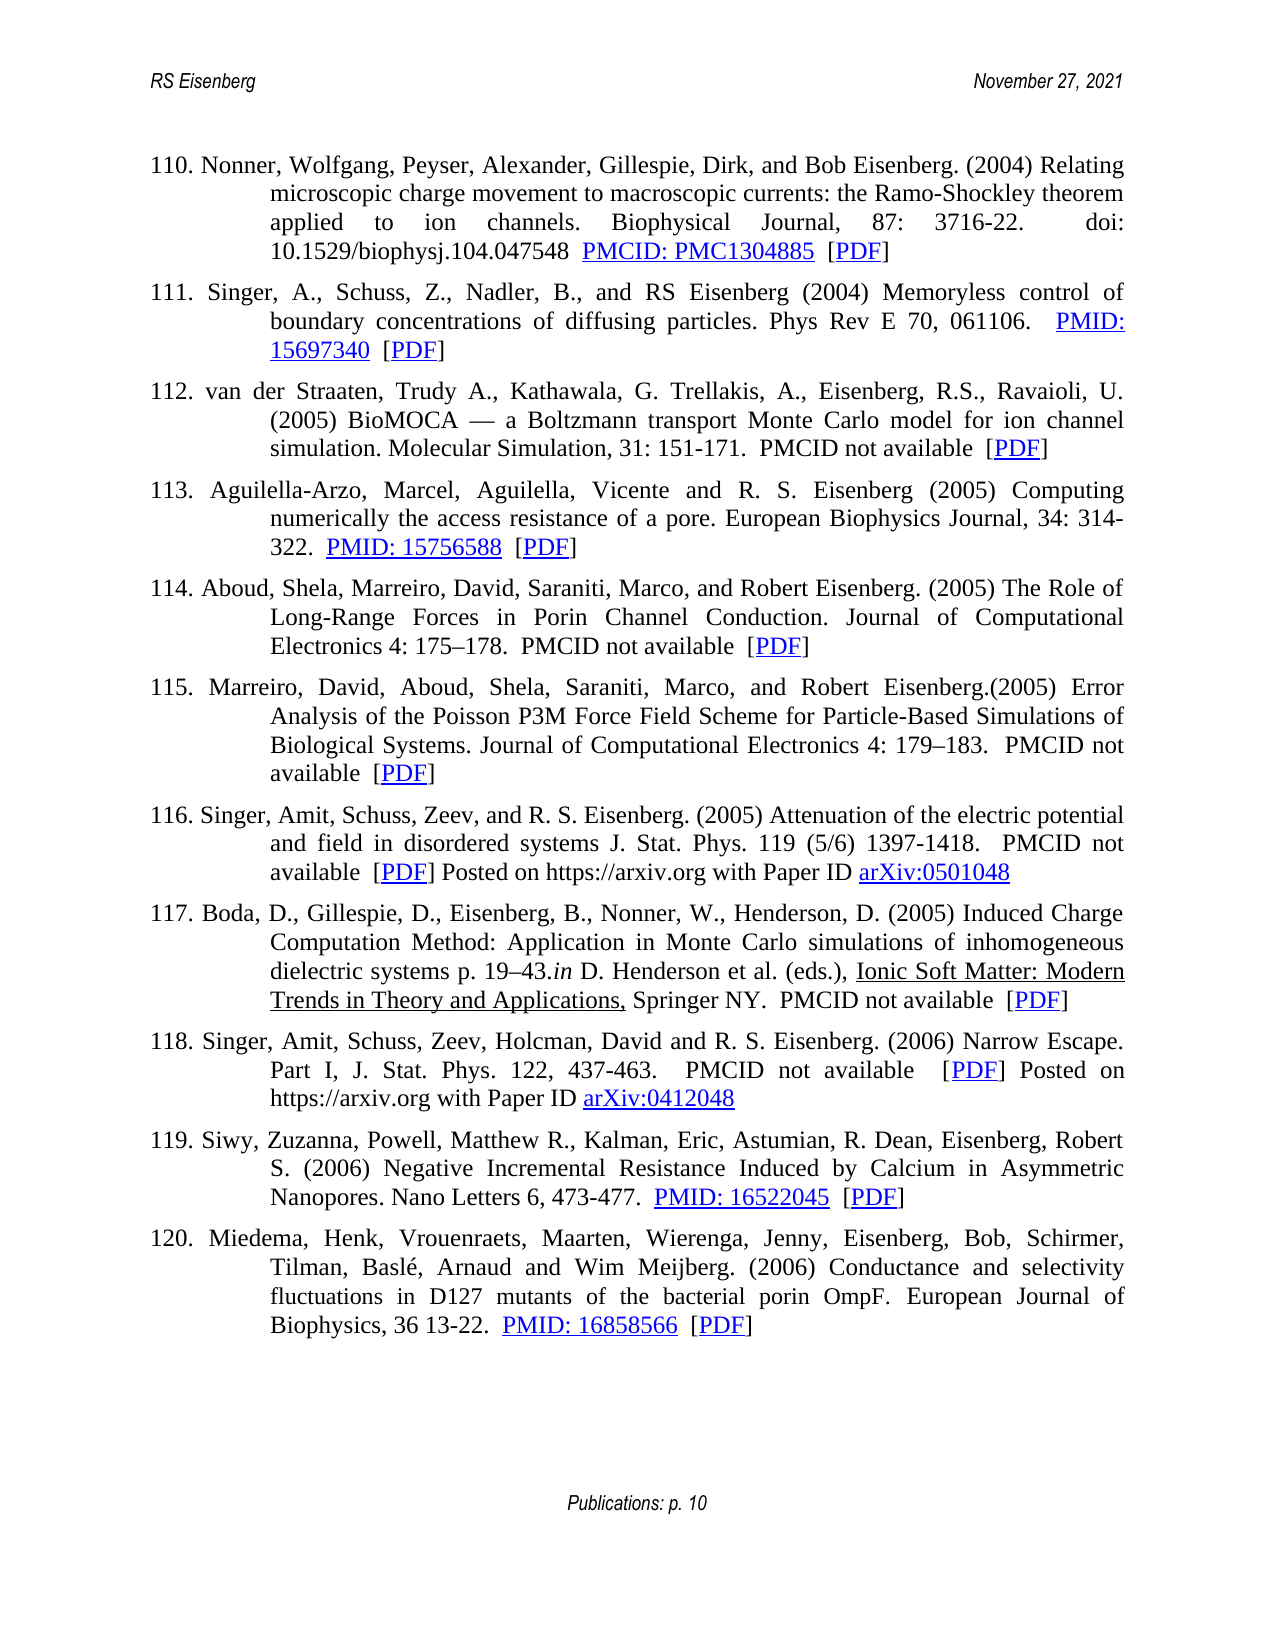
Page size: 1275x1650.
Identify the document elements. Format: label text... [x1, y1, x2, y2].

text 113. Aguilella-Arzo, Marcel, Aguilella, Vicente and R. S. Eisenberg (2005) Computing numerically the access resistance of a pore. European Biophysics Journal, 34: 314-322. PMID: 15756588 [PDF] [150, 475, 1125, 561]
text 119. Siwy, Zuzanna, Powell, Matthew R., Kalman, Eric, Astumian, R. Dean, Eisenberg, Robert S. (2006) Negative Incremental Resistance Induced by Calcium in Asymmetric Nanopores. Nano Letters 6, 473-477. PMID: 16522045 [PDF] [150, 1125, 1125, 1211]
text 118. Singer, Amit, Schuss, Zeev, Holcman, David and R. S. Eisenberg. (2006) Narrow Escape. Part I, J. Stat. Phys. 122, 437-463. PMCID not available [PDF] Posted on https://arxiv.org with Paper ID arXiv:0412048 [150, 1026, 1125, 1112]
text 116. Singer, Amit, Schuss, Zeev, and R. S. Eisenberg. (2005) Attenuation of the electric potential and field in disordered systems J. Stat. Phys. 119 (5/6) 1397-1418. PMCID not available [PDF] Posted on https://arxiv.org with Paper ID arXiv:0501048 [150, 800, 1125, 886]
text 111. Singer, A., Schuss, Z., Nadler, B., and RS Eisenberg (2004) Memoryless control of boundary concentrations of diffusing particles. Phys Rev E 70, 061106. PMID: 15697340 [PDF] [150, 277, 1125, 363]
text 112. van der Straaten, Trudy A., Kathawala, G. Trellakis, A., Eisenberg, R.S., Ravaioli, U. (2005) BioMOCA — a Boltzmann transport Monte Carlo model for ion channel simulation. Molecular Simulation, 31: 151-171. PMCID not available [PDF] [150, 376, 1125, 462]
text 117. Boda, D., Gillespie, D., Eisenberg, B., Nonner, W., Henderson, D. (2005) Induced Charge Computation Method: Application in Monte Carlo simulations of inhomogeneous dielectric systems p. 19–43.in D. Henderson et al. (eds.), Ionic Soft Matter: Modern Trends in Theory and Applications, Springer NY. PMCID not available [PDF] [150, 898, 1125, 1013]
text 115. Marreiro, David, Aboud, Shela, Saraniti, Marco, and Robert Eisenberg.(2005) Error Analysis of the Poisson P3M Force Field Scheme for Particle-Based Simulations of Biological Systems. Journal of Computational Electronics 4: 179–183. PMCID not available [PDF] [150, 672, 1125, 787]
text 114. Aboud, Shela, Marreiro, David, Saraniti, Marco, and Robert Eisenberg. (2005) The Role of Long-Range Forces in Porin Channel Conduction. Journal of Computational Electronics 4: 175–178. PMCID not available [PDF] [150, 573, 1125, 660]
text 120. Miedema, Henk, Vrouenraets, Maarten, Wierenga, Jenny, Eisenberg, Bob, Schirmer, Tilman, Baslé, Arnaud and Wim Meijberg. (2006) Conductance and selectivity fluctuations in D127 mutants of the bacterial porin OmpF. European Journal of Biophysics, 36 13-22. PMID: 16858566 [PDF] [150, 1223, 1125, 1338]
text 110. Nonner, Wolfgang, Peyser, Alexander, Gillespie, Dirk, and Bob Eisenberg. (2004) Relating microscopic charge movement to macroscopic currents: the Ramo-Shockley theorem applied to ion channels. Biophysical Journal, 87: 3716-22. doi: 10.1529/biophysj.104.047548 PMCID: PMC1304885 [PDF] [150, 150, 1125, 265]
